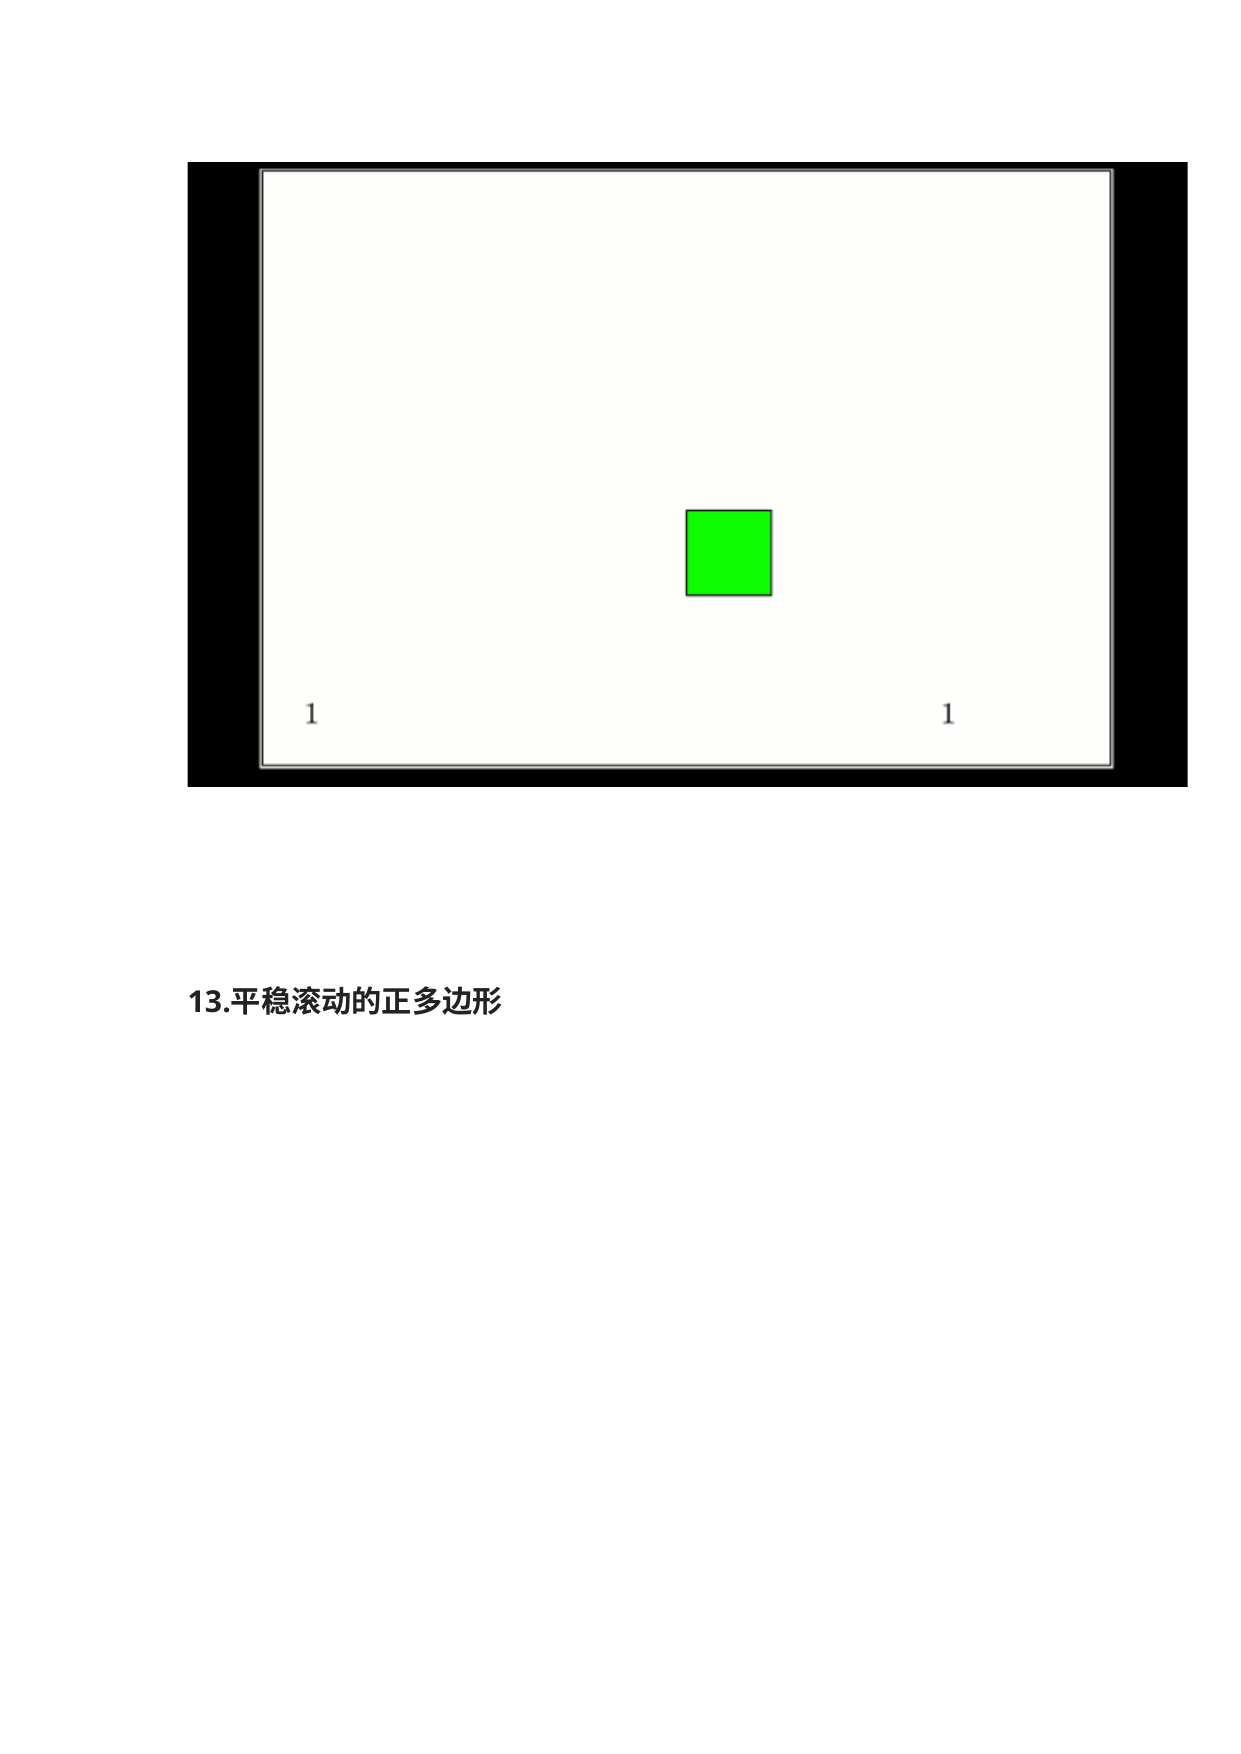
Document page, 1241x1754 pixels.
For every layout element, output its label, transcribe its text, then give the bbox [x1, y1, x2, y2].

picture [187, 162, 1188, 787]
text 13.平稳滚动的正多边形 [187, 967, 1053, 1032]
